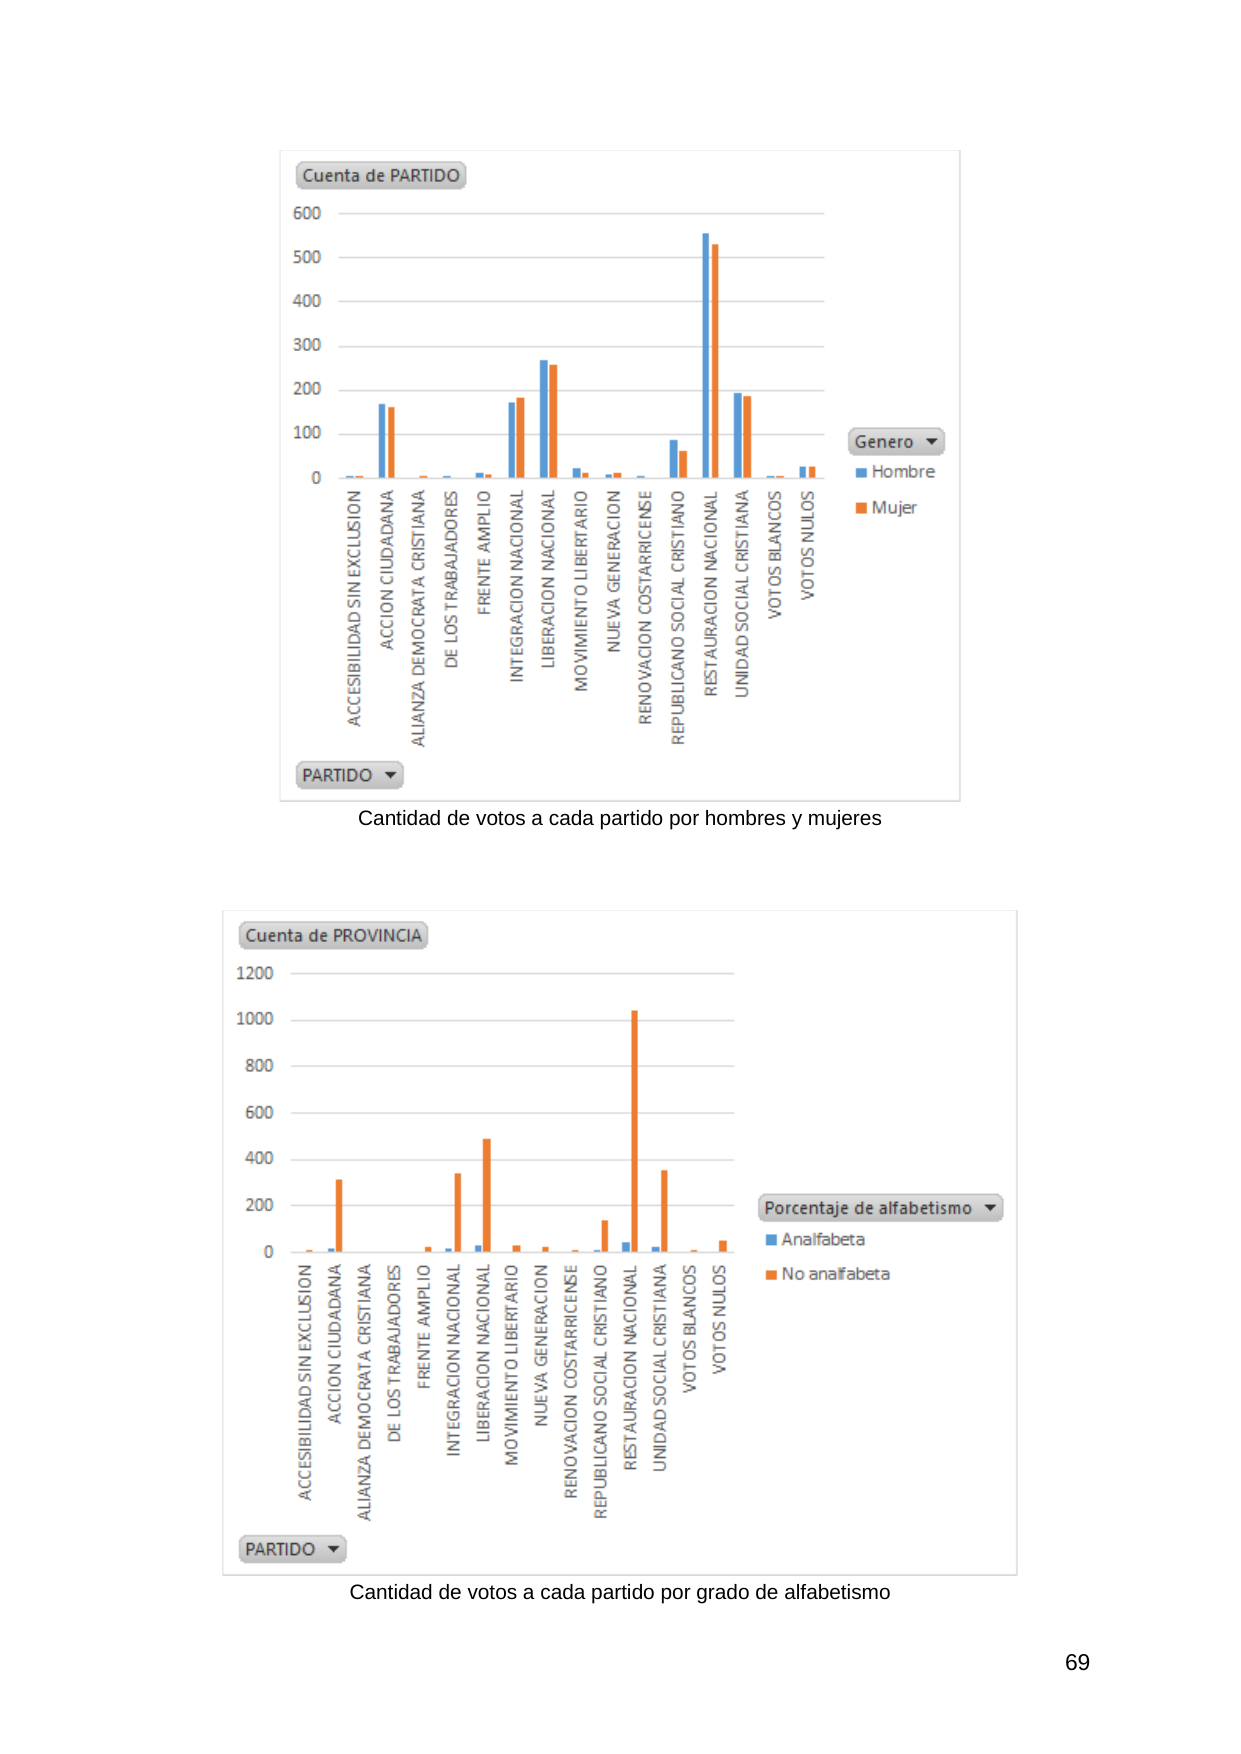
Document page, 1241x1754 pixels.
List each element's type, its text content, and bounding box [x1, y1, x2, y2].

text Cantidad de votos a cada partido por hombres y mujeres [150, 805, 1090, 829]
picture [222, 910, 1018, 1576]
picture [279, 150, 961, 802]
text Cantidad de votos a cada partido por grado de alfabetismo [150, 1579, 1090, 1603]
